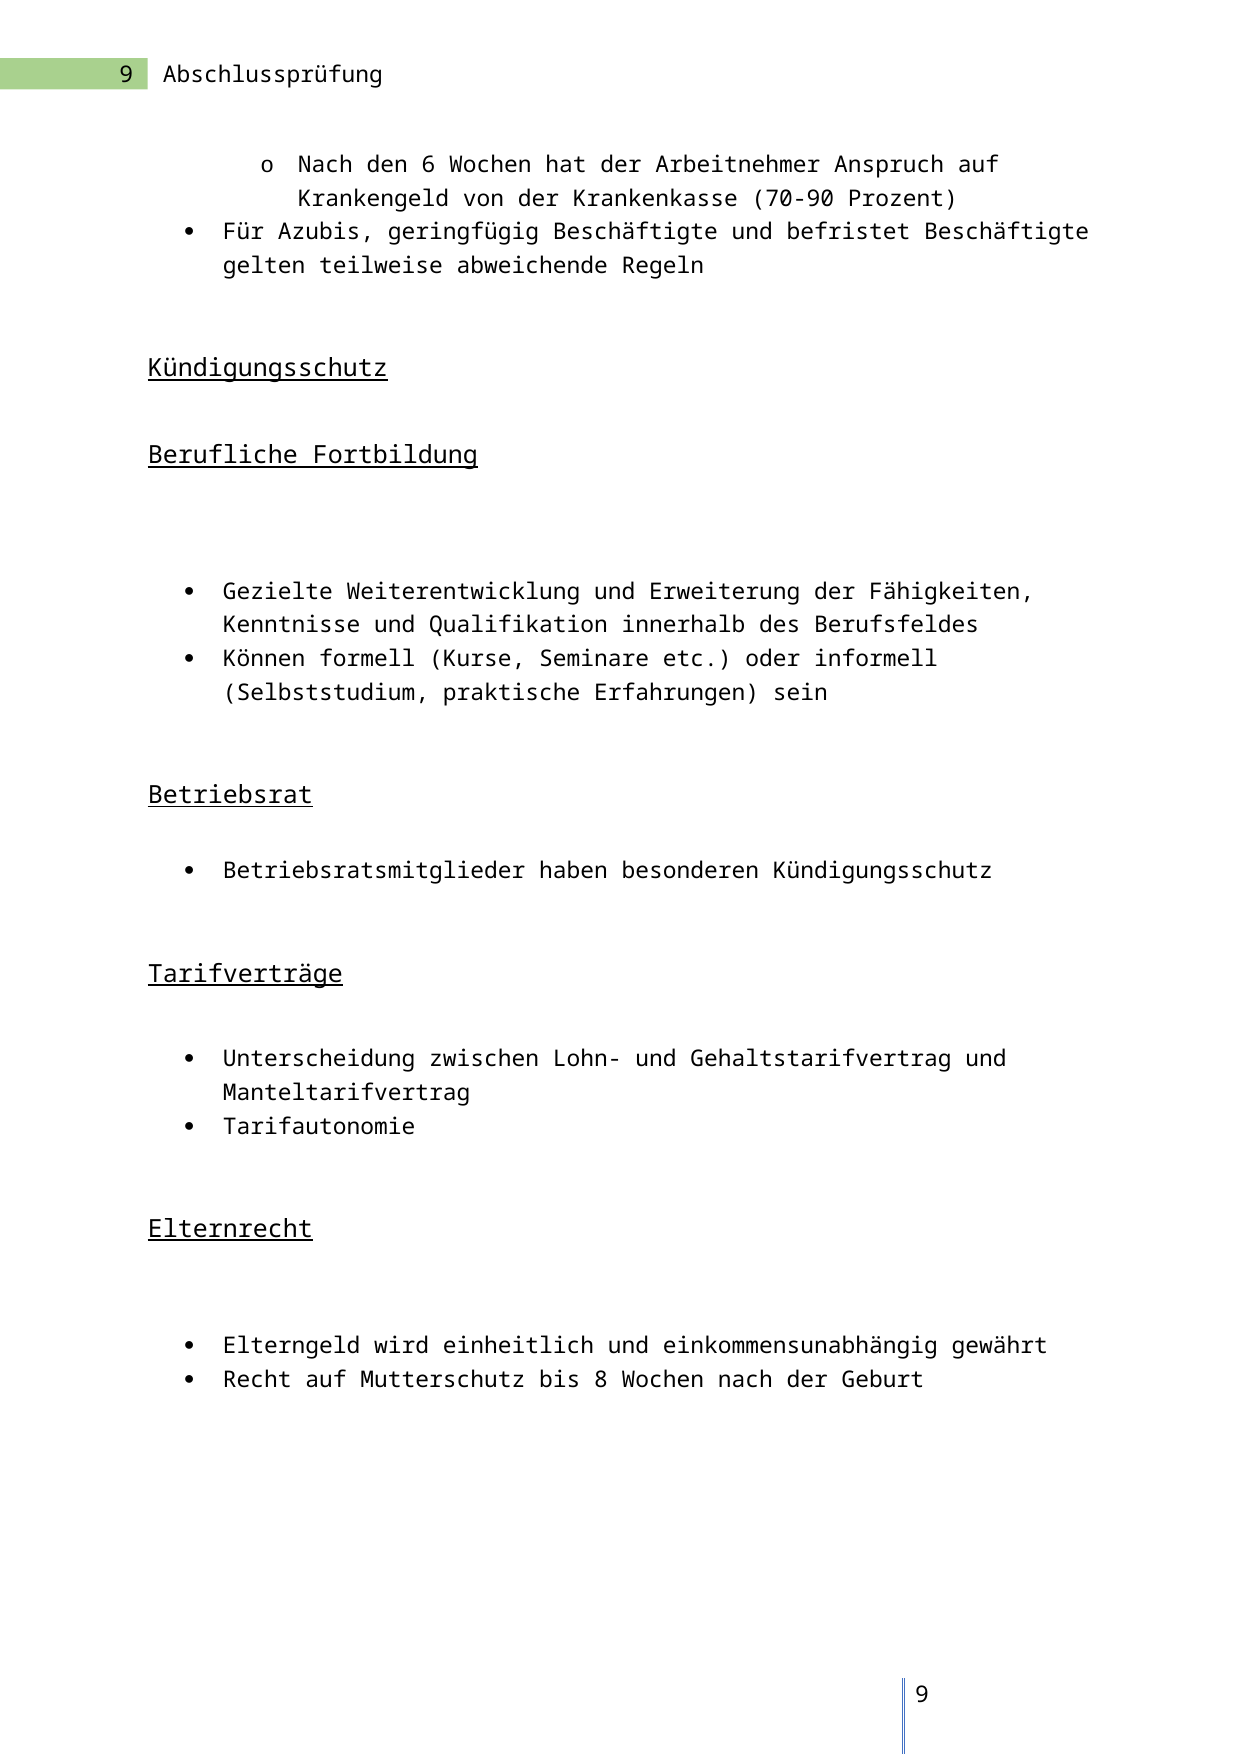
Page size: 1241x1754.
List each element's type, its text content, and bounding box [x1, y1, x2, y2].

subtitle Elternrecht [148, 1211, 1093, 1245]
list Recht auf Mutterschutz bis 8 Wochen nach der Geburt [185, 1363, 1093, 1394]
list Für Azubis, geringfügig Beschäftigte und befristet Beschäftigte gelten teilweise abweichende Regeln [185, 215, 1093, 280]
list Tarifautonomie [185, 1110, 1093, 1141]
list Unterscheidung zwischen Lohn- und Gehaltstarifvertrag und Manteltarifvertrag [185, 1042, 1093, 1107]
subtitle Berufliche Fortbildung [148, 437, 1093, 471]
list Gezielte Weiterentwicklung und Erweiterung der Fähigkeiten, Kenntnisse und Qualifikation innerhalb des Berufsfeldes [185, 574, 1093, 639]
subtitle Betriebsrat [148, 777, 1093, 811]
list Können formell (Kurse, Seminare etc.) oder informell (Selbststudium, praktische Erfahrungen) sein [185, 642, 1093, 707]
list Elterngeld wird einheitlich und einkommensunabhängig gewährt [185, 1329, 1093, 1361]
subtitle Kündigungsschutz [148, 350, 1093, 384]
list Betriebsratsmitglieder haben besonderen Kündigungsschutz [185, 854, 1093, 886]
list Nach den 6 Wochen hat der Arbeitnehmer Anspruch auf Krankengeld von der Krankenkasse (70-90 Prozent) [260, 148, 1093, 213]
subtitle Tarifverträge [148, 955, 1093, 989]
